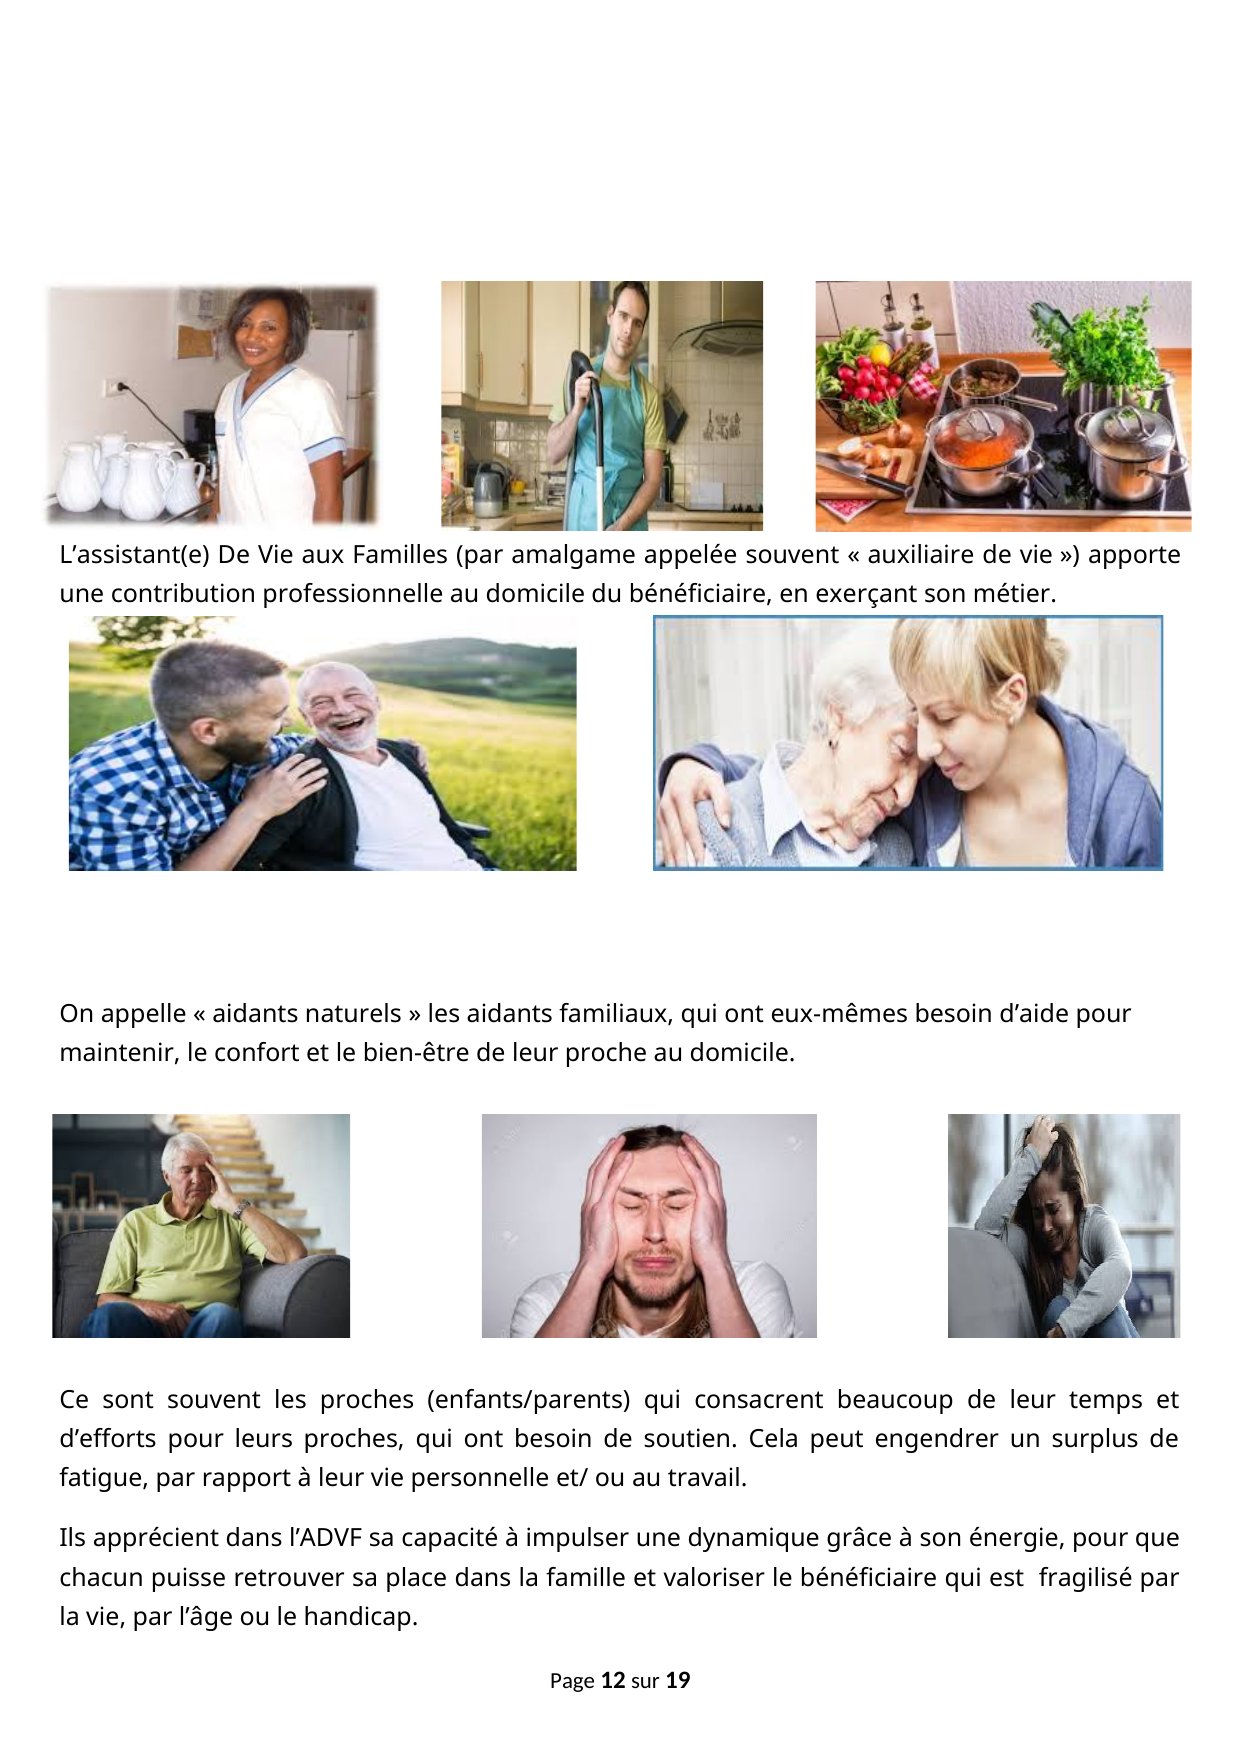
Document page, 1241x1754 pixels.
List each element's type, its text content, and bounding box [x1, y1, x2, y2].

picture [653, 615, 1164, 871]
text Ils apprécient dans l’ADVF sa capacité à impulser une dynamique grâce à son énergie, pour que chacun puisse retrouver sa place dans la famille et valoriser le bénéficiaire qui est fragilisé par la vie, par l’âge ou le handicap. [59, 1520, 1181, 1632]
picture [52, 1114, 351, 1338]
picture [68, 616, 577, 871]
picture [948, 1114, 1181, 1338]
picture [815, 281, 1192, 532]
picture [481, 1114, 817, 1338]
picture [441, 281, 764, 531]
picture [40, 281, 384, 531]
text L’assistant(e) De Vie aux Familles (par amalgame appelée souvent « auxiliaire de vie ») apporte une contribution professionnelle au domicile du bénéficiaire, en exerçant son métier. [59, 536, 1181, 609]
text Ce sont souvent les proches (enfants/parents) qui consacrent beaucoup de leur temps et d’efforts pour leurs proches, qui ont besoin de soutien. Cela peut engendrer un surplus de fatigue, par rapport à leur vie personnelle et/ ou au travail. [59, 1382, 1181, 1494]
text On appelle « aidants naturels » les aidants familiaux, qui ont eux-mêmes besoin d’aide pour maintenir, le confort et le bien-être de leur proche au domicile. [59, 995, 1181, 1069]
